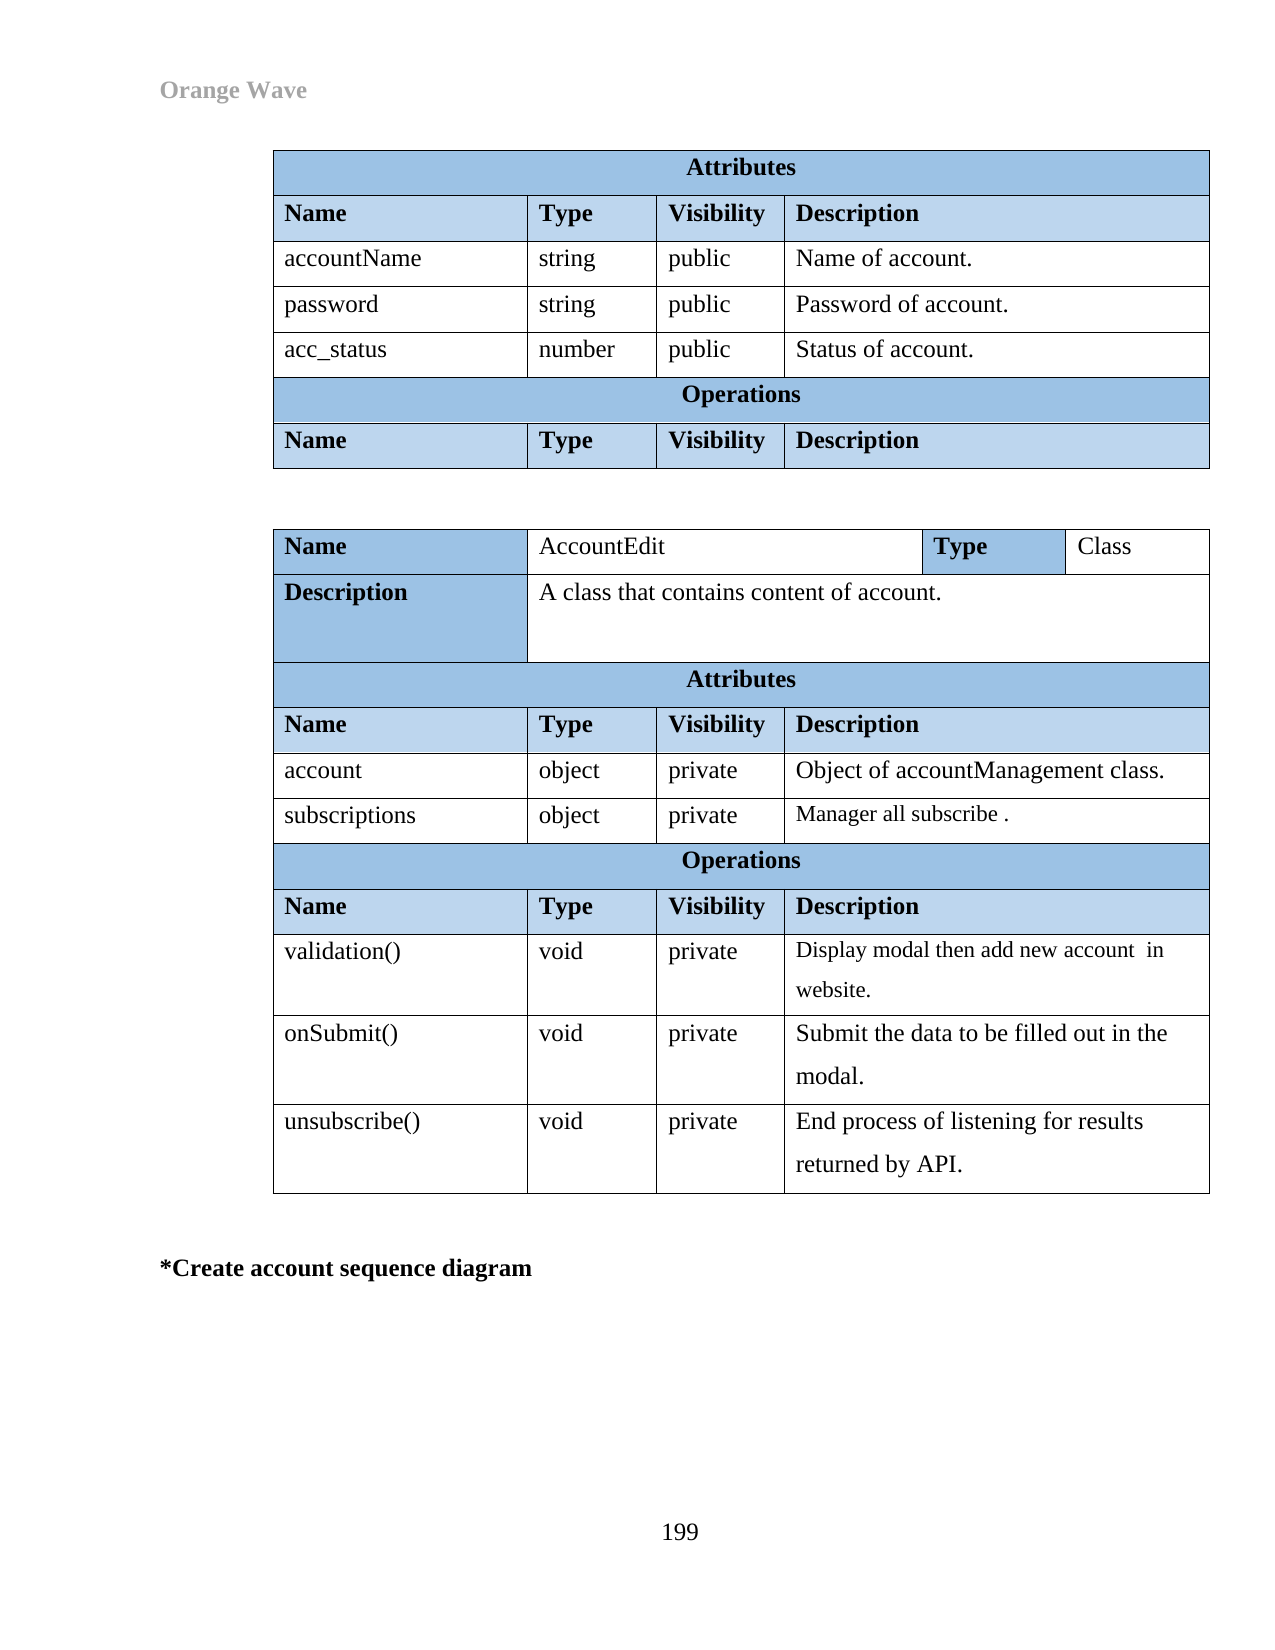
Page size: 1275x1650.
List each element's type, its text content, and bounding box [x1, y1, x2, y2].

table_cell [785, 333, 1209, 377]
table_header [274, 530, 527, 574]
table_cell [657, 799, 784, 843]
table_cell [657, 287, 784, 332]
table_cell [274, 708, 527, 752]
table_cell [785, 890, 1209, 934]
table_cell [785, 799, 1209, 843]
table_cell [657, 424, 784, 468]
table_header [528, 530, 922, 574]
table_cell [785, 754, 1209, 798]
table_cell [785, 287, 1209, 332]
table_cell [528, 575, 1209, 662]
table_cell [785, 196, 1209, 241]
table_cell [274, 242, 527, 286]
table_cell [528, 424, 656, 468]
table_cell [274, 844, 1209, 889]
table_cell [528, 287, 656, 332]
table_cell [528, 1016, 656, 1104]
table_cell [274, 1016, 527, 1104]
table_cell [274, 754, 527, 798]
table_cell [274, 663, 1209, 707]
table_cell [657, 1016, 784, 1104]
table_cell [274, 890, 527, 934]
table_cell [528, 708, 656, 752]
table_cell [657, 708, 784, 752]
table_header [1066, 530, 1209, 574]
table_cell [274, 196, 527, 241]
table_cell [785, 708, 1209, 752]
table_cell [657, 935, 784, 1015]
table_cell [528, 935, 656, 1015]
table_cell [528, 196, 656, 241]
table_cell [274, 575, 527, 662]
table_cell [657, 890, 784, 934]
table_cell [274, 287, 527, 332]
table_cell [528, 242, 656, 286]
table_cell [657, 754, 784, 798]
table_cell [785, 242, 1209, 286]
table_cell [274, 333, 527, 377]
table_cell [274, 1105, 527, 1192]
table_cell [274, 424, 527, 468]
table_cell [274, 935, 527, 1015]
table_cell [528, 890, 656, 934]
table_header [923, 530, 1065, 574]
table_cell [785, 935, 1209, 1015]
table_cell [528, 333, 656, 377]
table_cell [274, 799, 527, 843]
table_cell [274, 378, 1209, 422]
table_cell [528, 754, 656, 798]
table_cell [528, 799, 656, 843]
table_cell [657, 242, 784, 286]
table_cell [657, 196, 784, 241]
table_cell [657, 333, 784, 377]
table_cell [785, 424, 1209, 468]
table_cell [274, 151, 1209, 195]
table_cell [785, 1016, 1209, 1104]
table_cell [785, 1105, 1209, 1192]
text *Create account sequence diagram [159, 1253, 1200, 1282]
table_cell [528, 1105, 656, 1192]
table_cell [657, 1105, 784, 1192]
